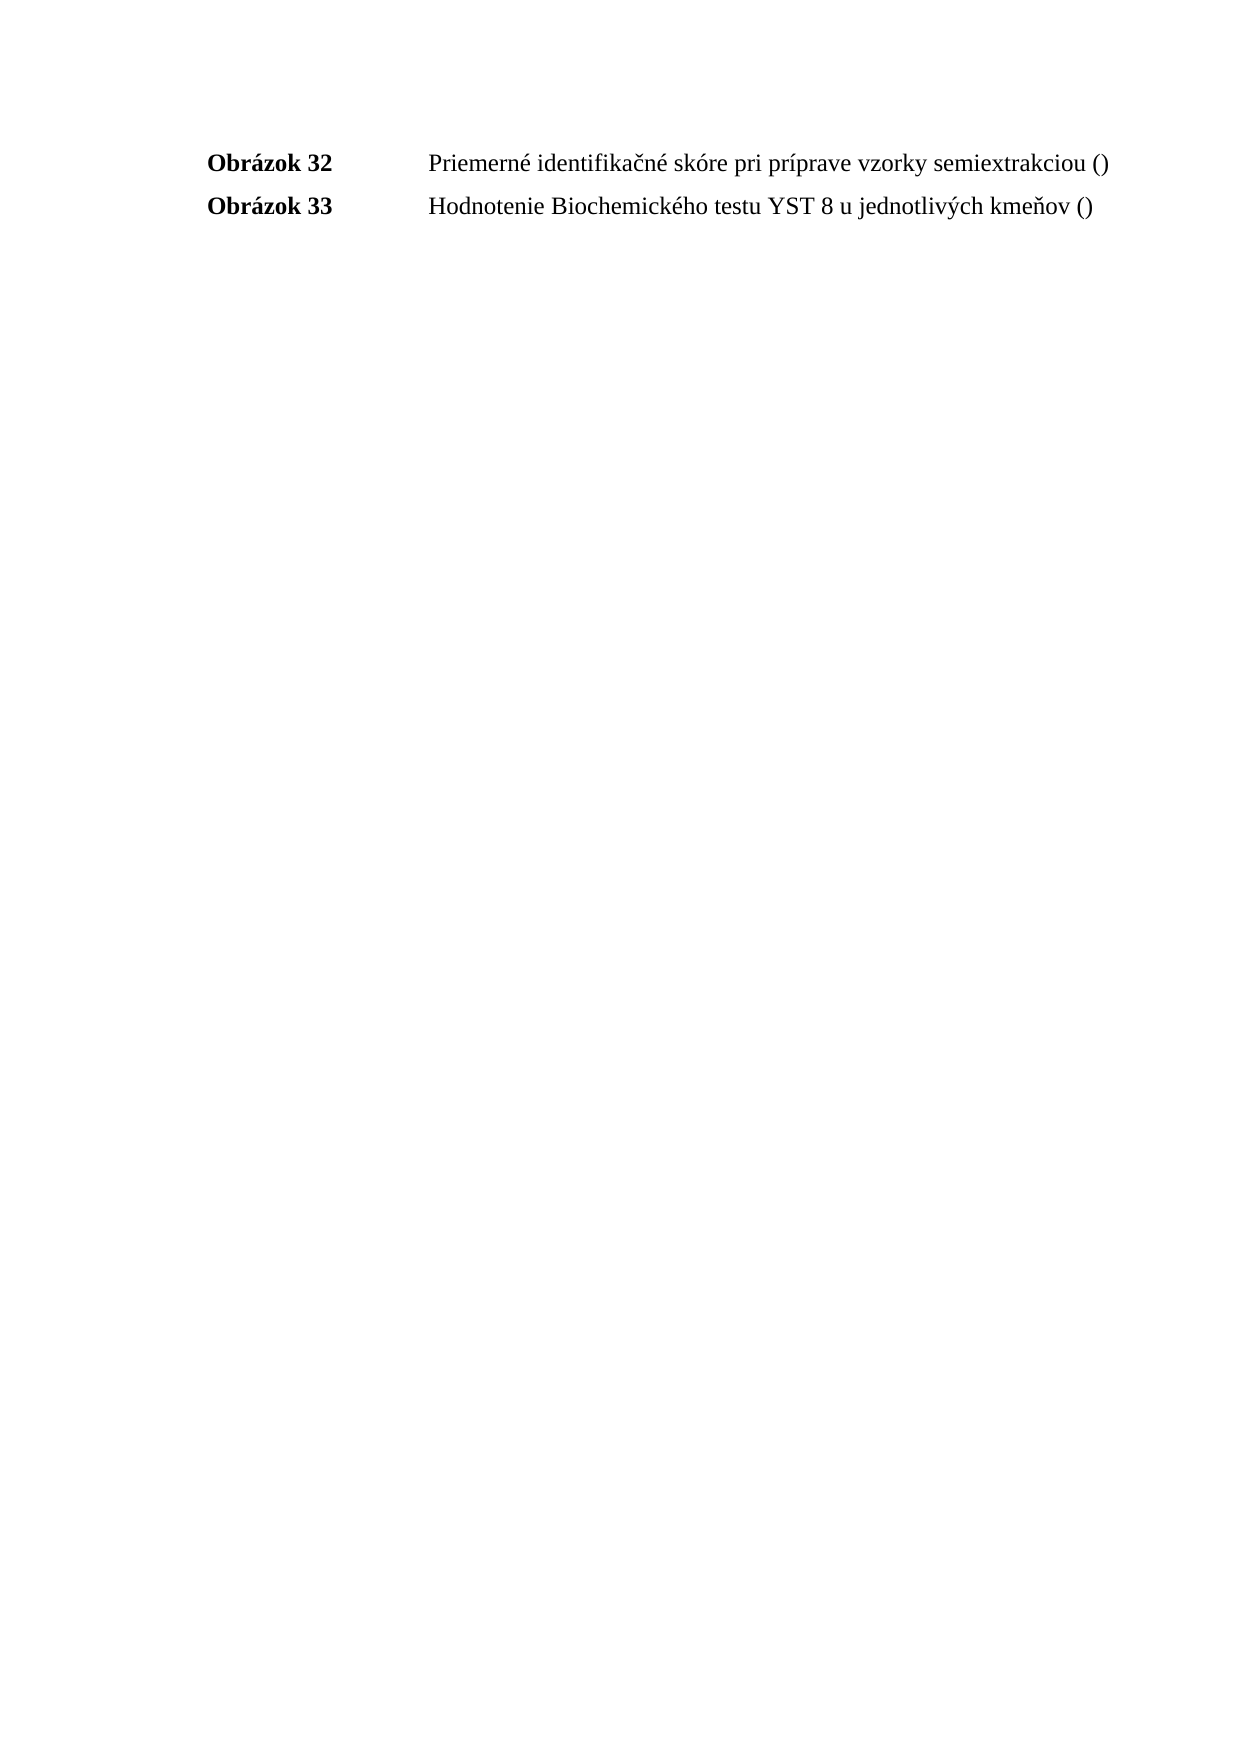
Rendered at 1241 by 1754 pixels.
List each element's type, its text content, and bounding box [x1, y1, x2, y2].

text Obrázok 33 Hodnotenie Biochemického testu YST 8 u jednotlivých kmeňov () [207, 191, 1122, 219]
text Obrázok 32 Priemerné identifikačné skóre pri príprave vzorky semiextrakciou () [207, 148, 1122, 176]
